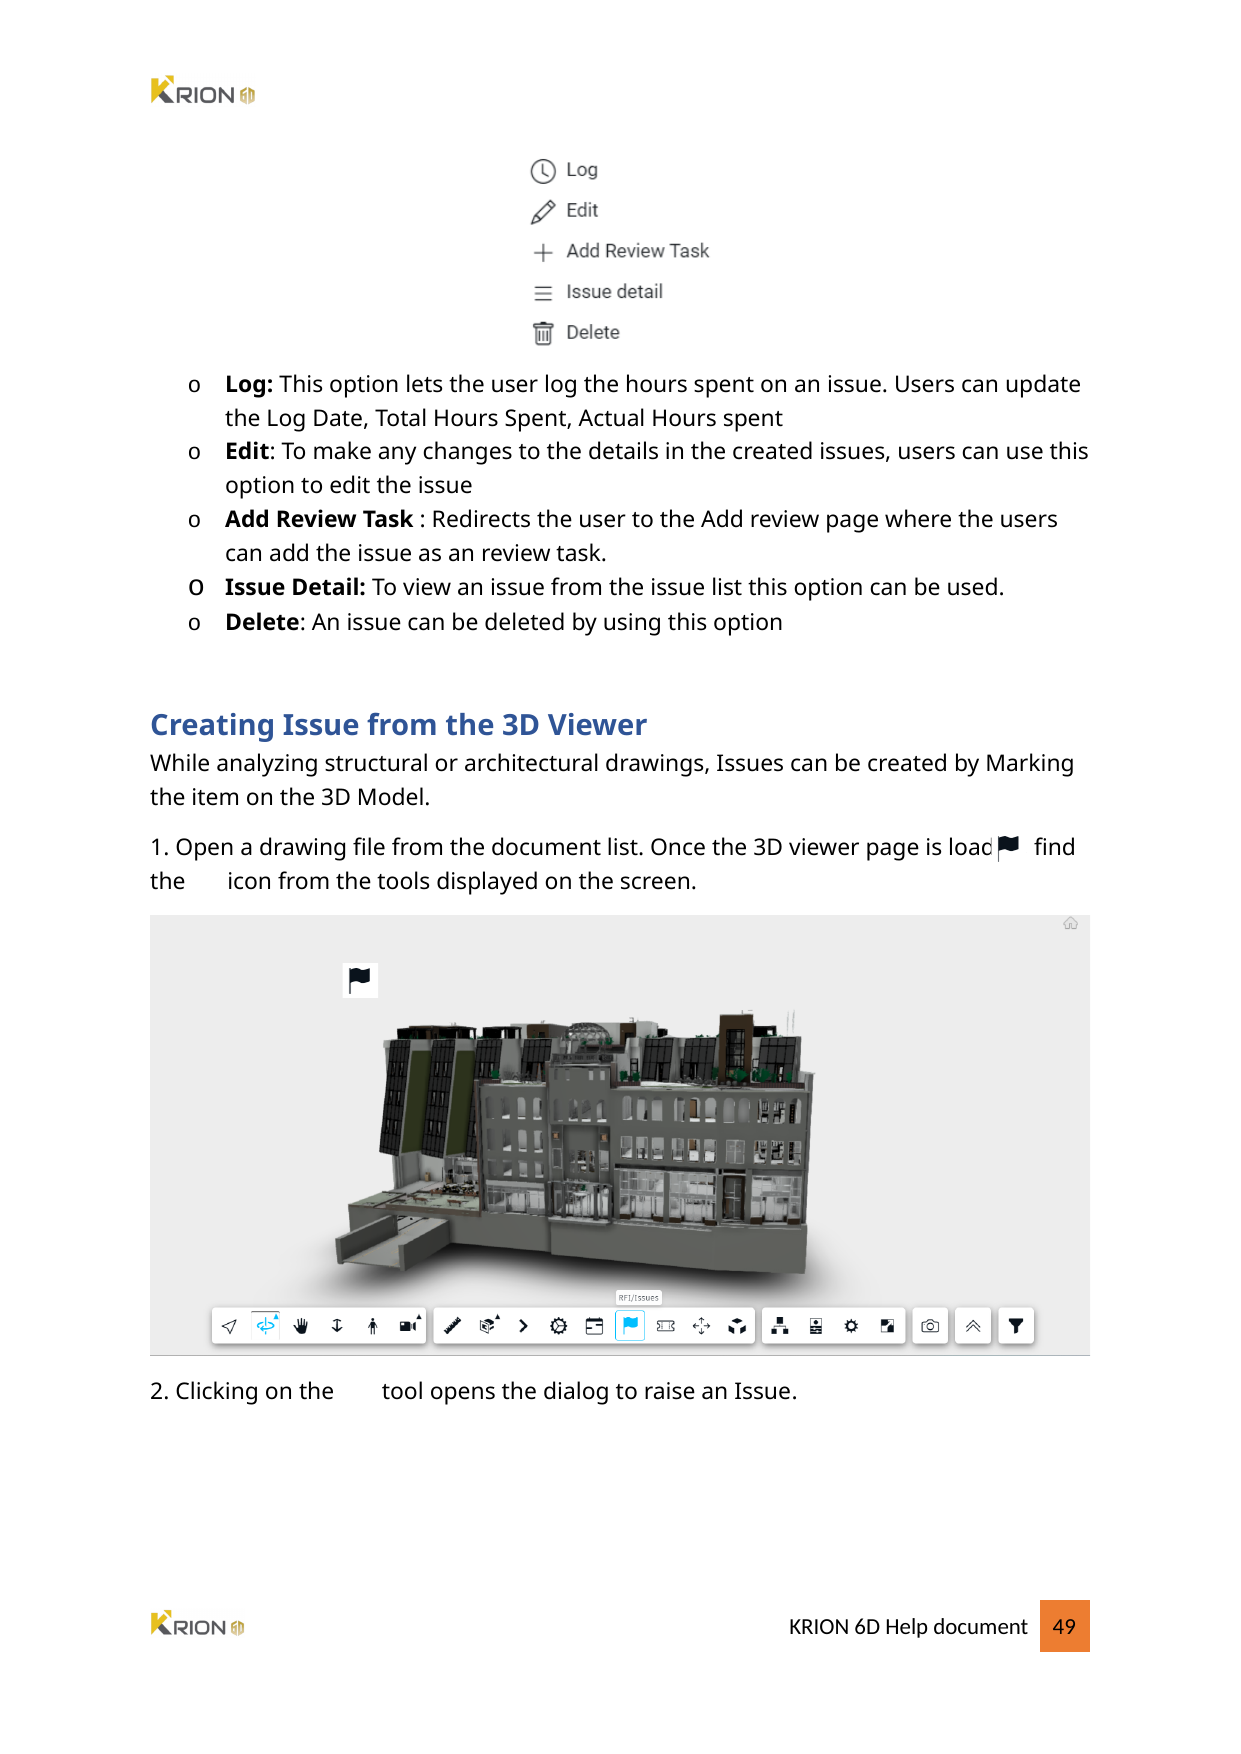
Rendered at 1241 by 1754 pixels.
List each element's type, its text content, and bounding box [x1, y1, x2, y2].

text While analyzing structural or architectural drawings, Issues can be created by Marking the item on the 3D Model. [150, 747, 1090, 812]
picture [150, 1608, 246, 1638]
list Log: This option lets the user log the hours spent on an issue. Users can update the Log Date, Total Hours Spent, Actual Hours spent [187, 368, 1090, 433]
picture [150, 915, 1091, 1356]
list Add Review Task : Redirects the user to the Add review page where the users can add the issue as an review task. [187, 503, 1090, 568]
picture [991, 831, 1027, 866]
list Issue Detail: To view an issue from the issue list this option can be used. [187, 571, 1090, 604]
picture [150, 73, 257, 107]
text 1. Open a drawing file from the document list. Once the 3D viewer page is loaded, find the icon from the tools displayed on the screen. [150, 831, 1090, 896]
text 2. Clicking on the tool opens the dialog to raise an Issue. [150, 1375, 1090, 1406]
picture [516, 150, 725, 349]
list Delete: An issue can be deleted by using this option [187, 606, 1090, 638]
subtitle Creating Issue from the 3D Viewer [150, 704, 1090, 743]
list Edit: To make any changes to the details in the created issues, users can use this option to edit the issue [187, 435, 1090, 500]
